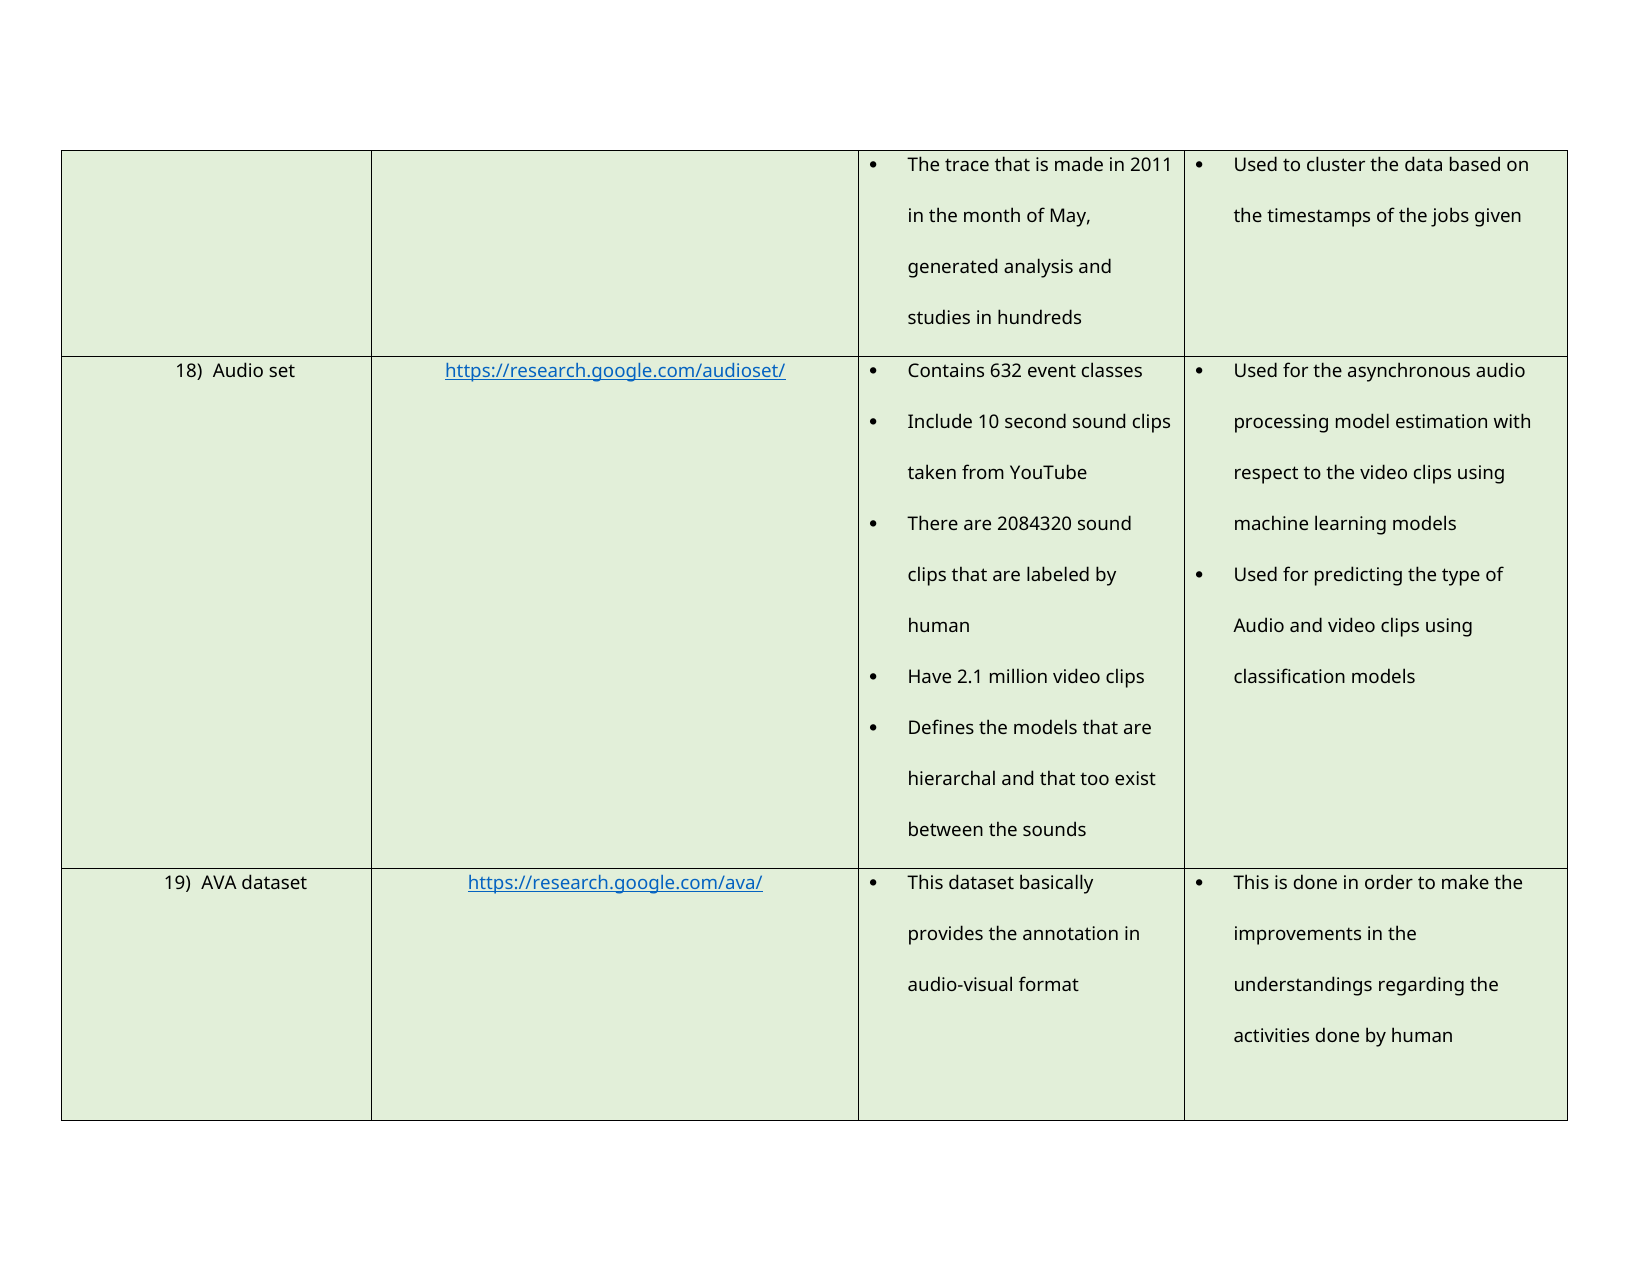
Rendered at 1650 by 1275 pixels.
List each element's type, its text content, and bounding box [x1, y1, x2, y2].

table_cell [372, 869, 858, 1120]
table_cell Audio set [62, 357, 371, 868]
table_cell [859, 869, 1184, 1120]
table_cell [1185, 869, 1567, 1120]
table_cell AVA dataset [62, 869, 371, 1120]
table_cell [62, 151, 371, 356]
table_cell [372, 151, 858, 356]
table_cell Contains 632 event classes Include 10 second sound clips taken from YouTube There are 2084320 sound clips that are labeled by human Have 2.1 million video clips Defines the models that are hierarchal and that too exist between the sounds [859, 357, 1184, 868]
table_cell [859, 151, 1184, 356]
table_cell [1185, 151, 1567, 356]
table_cell Used for the asynchronous audio processing model estimation with respect to the video clips using machine learning models Used for predicting the type of Audio and video clips using classification models [1185, 357, 1567, 868]
table_cell https://research.google.com/audioset/ [372, 357, 858, 868]
